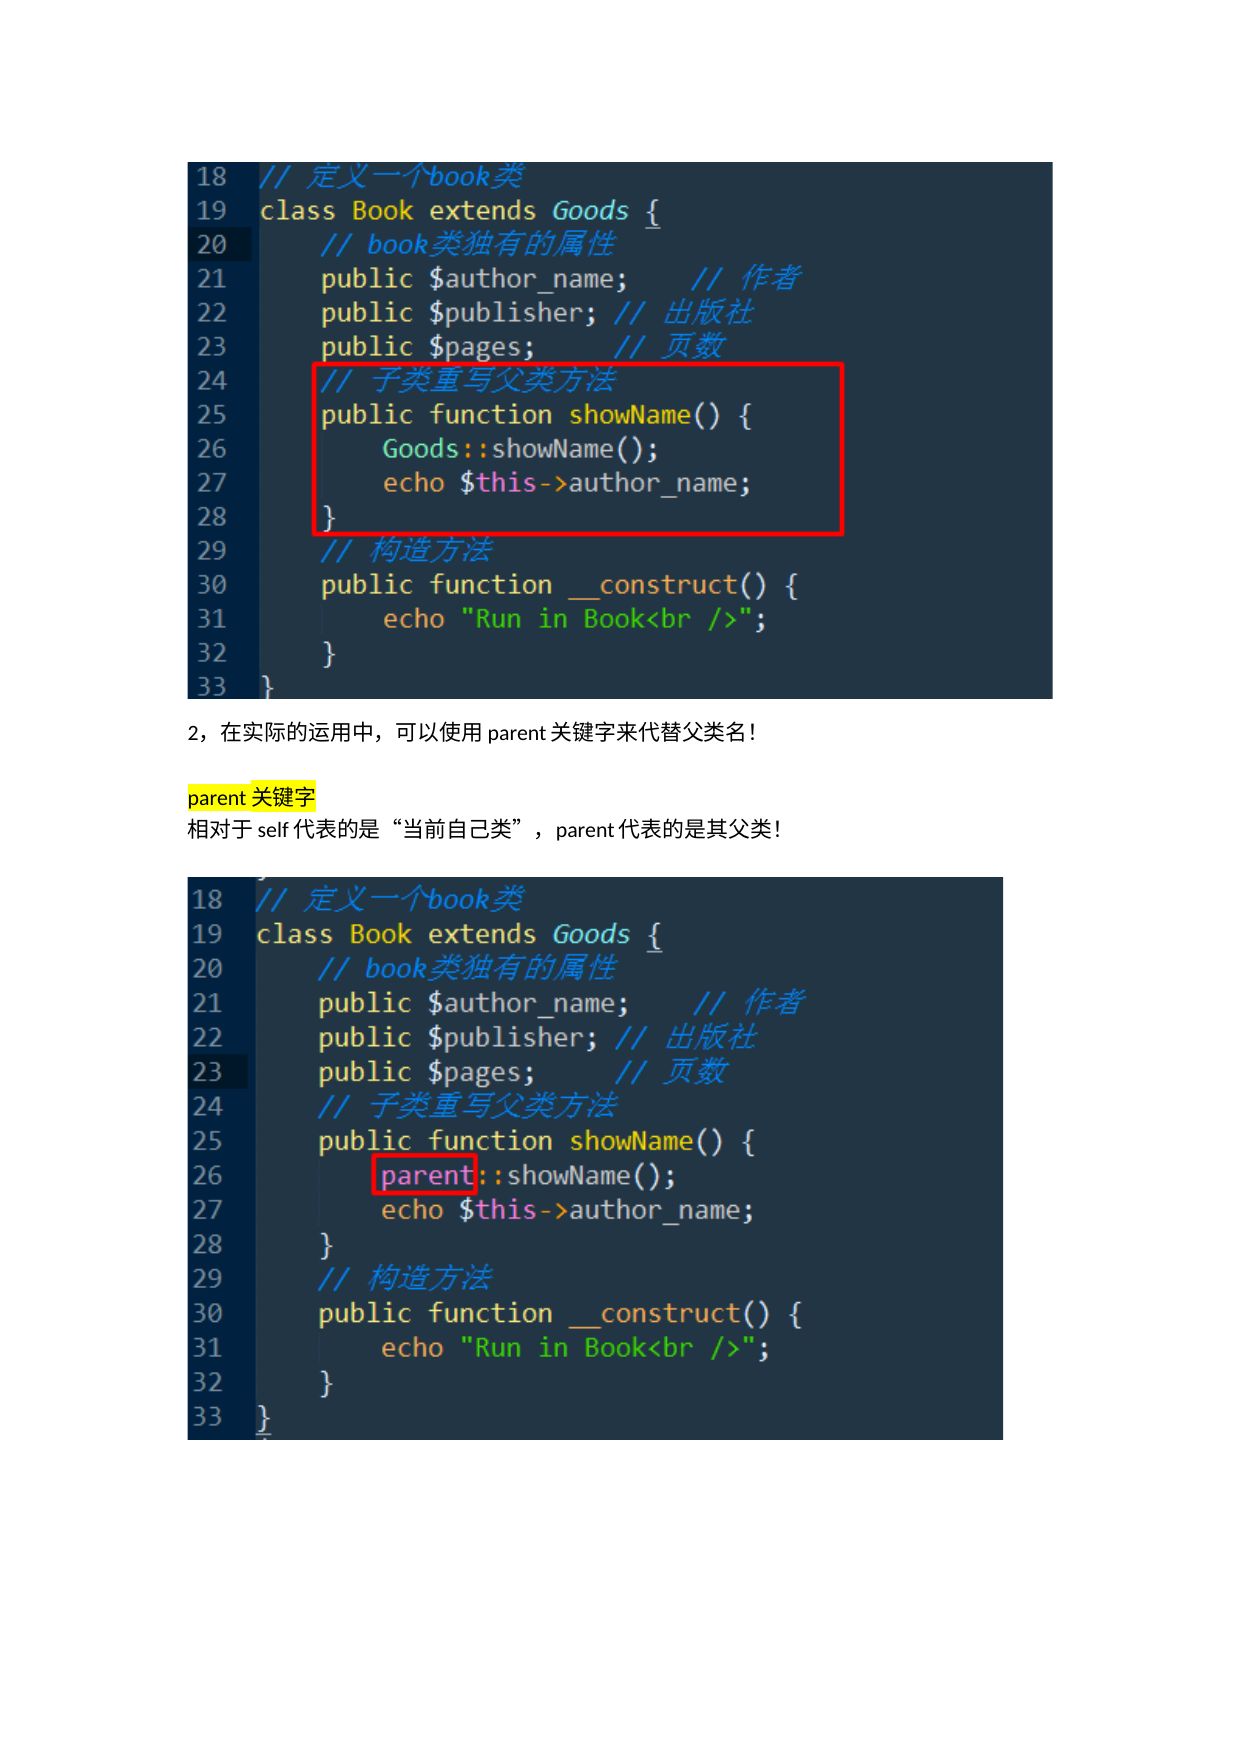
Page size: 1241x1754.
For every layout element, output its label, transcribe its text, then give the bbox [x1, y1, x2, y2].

text 2，在实际的运用中，可以使用parent关键字来代替父类名！ [187, 714, 1053, 747]
picture [187, 877, 1004, 1440]
text parent关键字 [187, 779, 1053, 812]
text 相对于self代表的是“当前自己类”，parent代表的是其父类！ [187, 812, 1053, 844]
picture [187, 162, 1053, 699]
